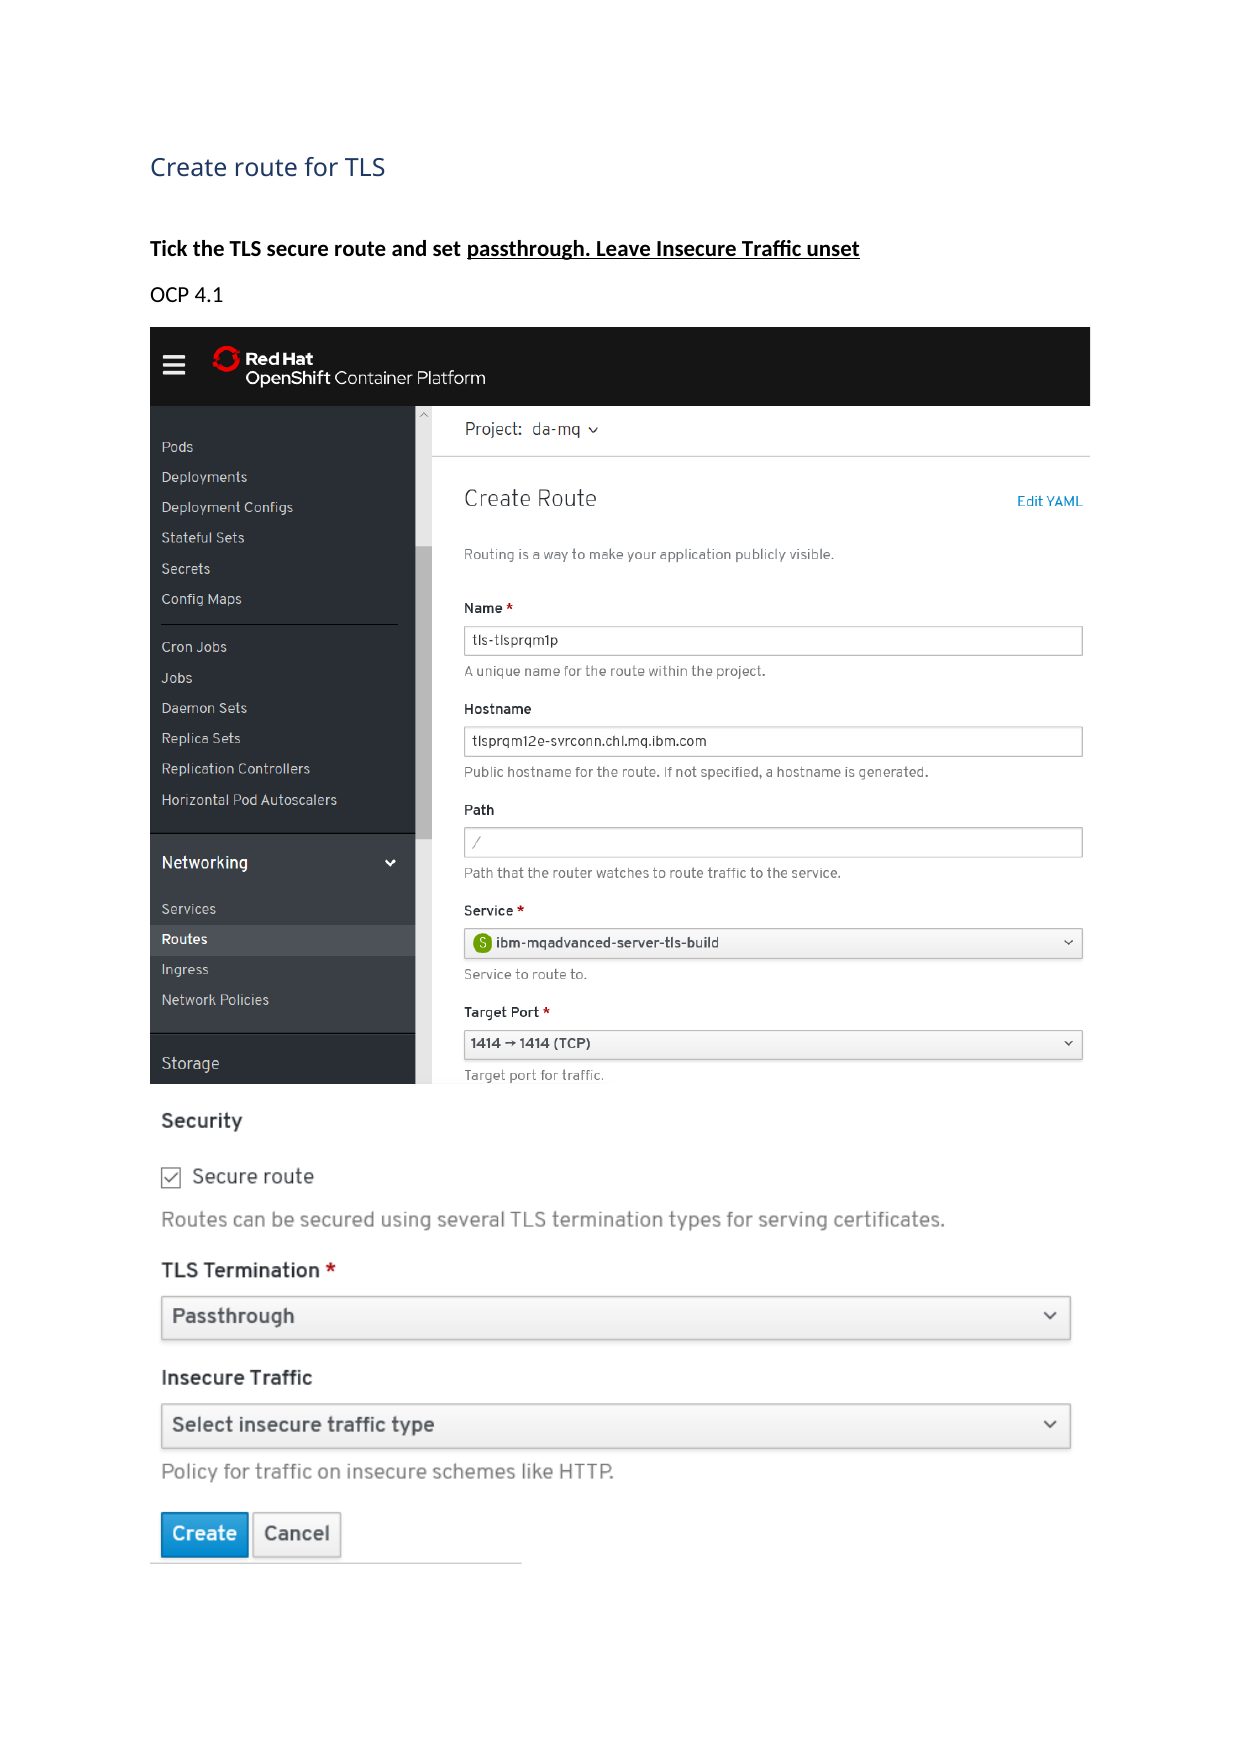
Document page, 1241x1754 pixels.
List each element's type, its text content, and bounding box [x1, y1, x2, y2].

text Tick the TLS secure route and set passthrough. Leave Insecure Traffic unset [150, 234, 1090, 262]
picture [150, 327, 1091, 1084]
subtitle Create route for TLS [150, 150, 1090, 184]
picture [150, 1102, 1091, 1564]
text OCP 4.1 [150, 281, 1090, 308]
